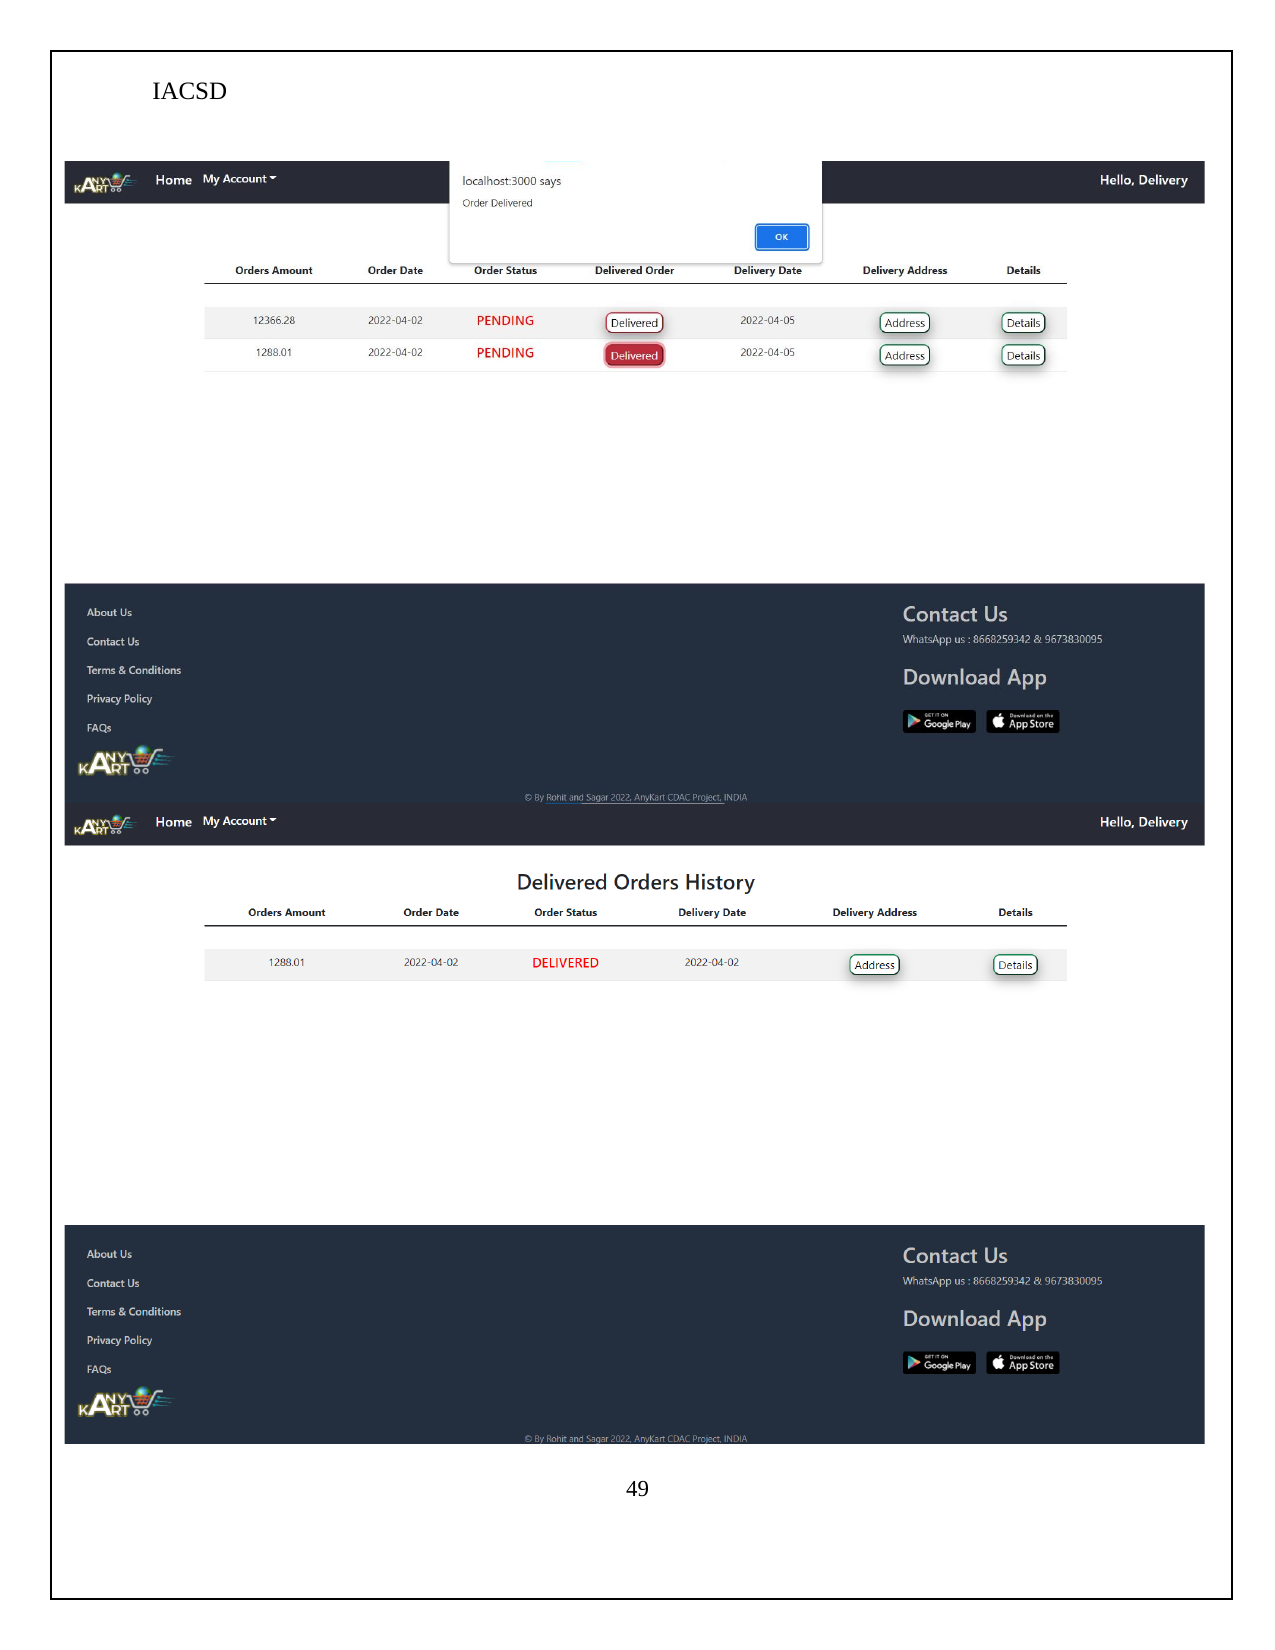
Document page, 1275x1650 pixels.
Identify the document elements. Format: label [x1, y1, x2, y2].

picture [64, 161, 1205, 1444]
